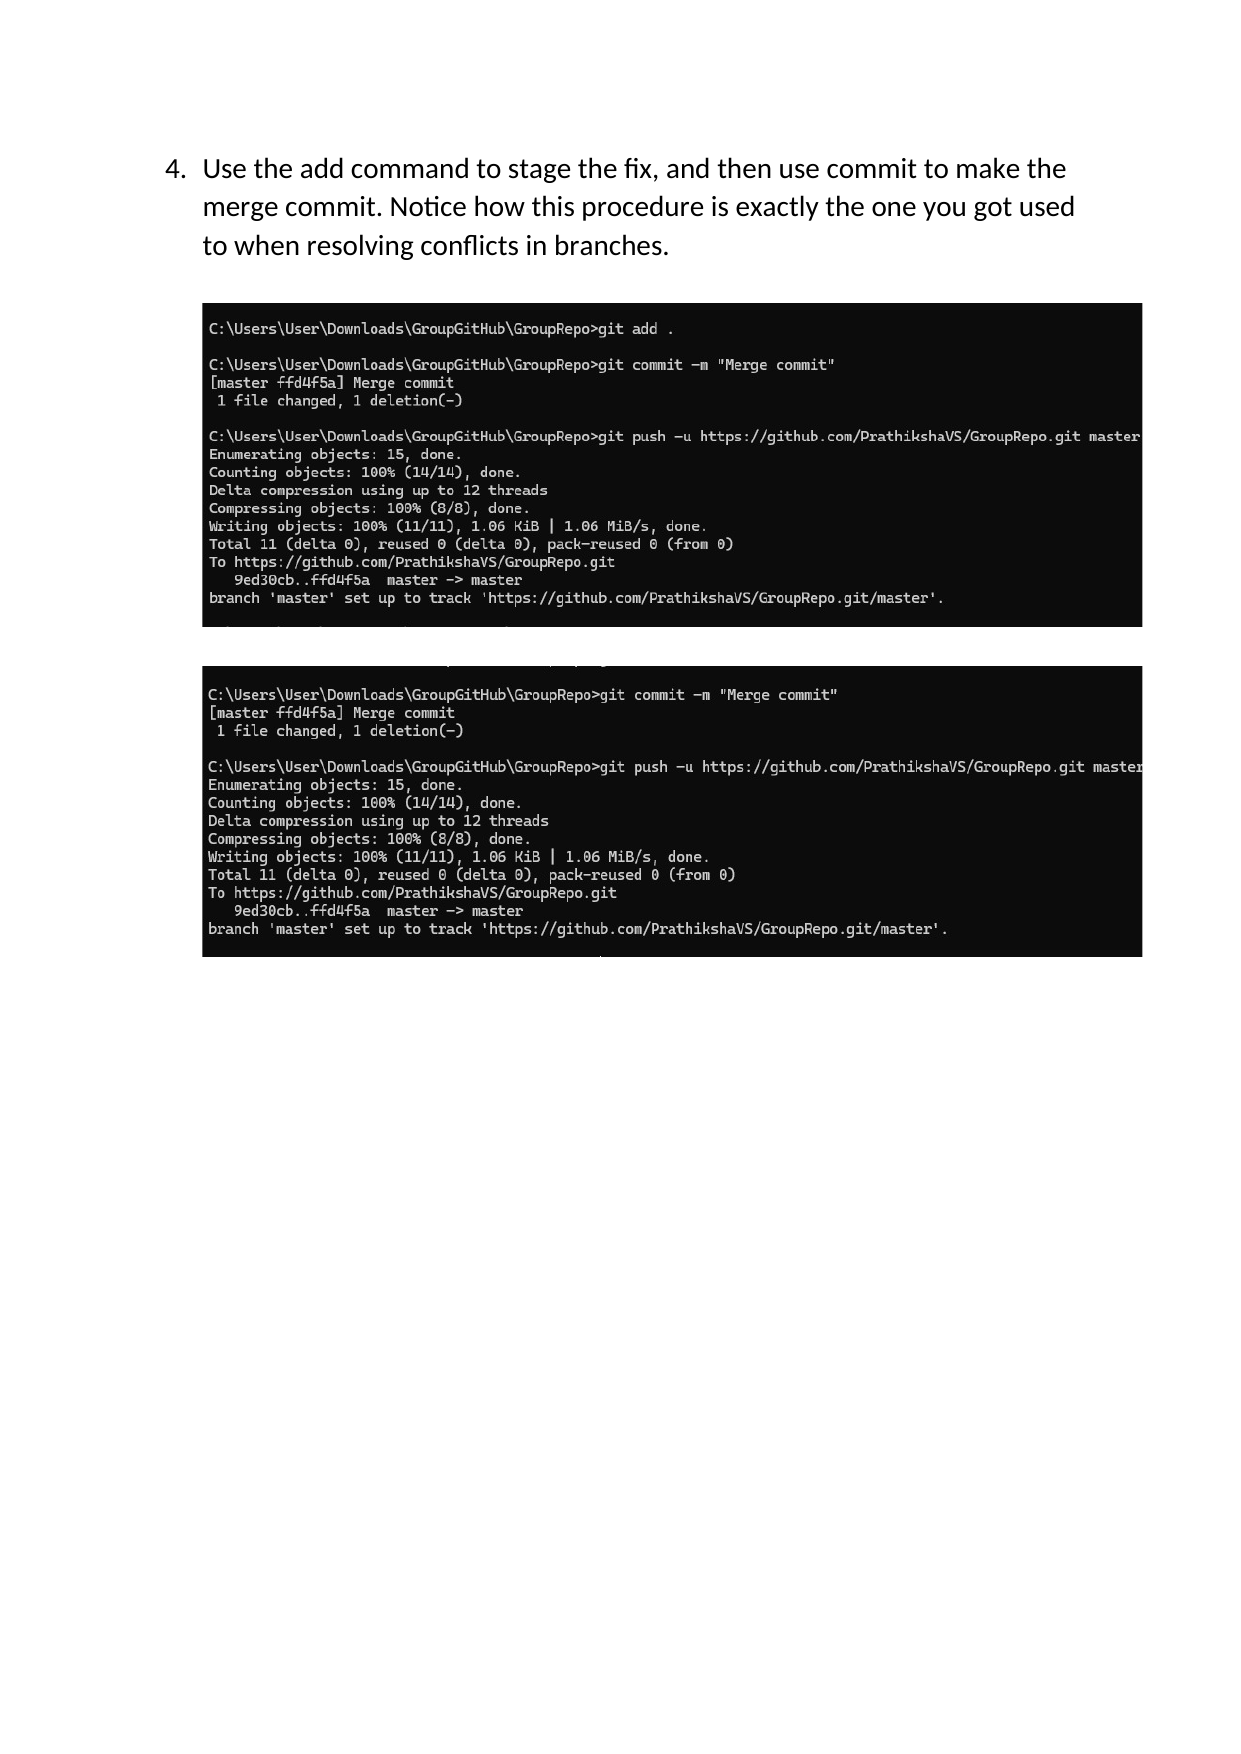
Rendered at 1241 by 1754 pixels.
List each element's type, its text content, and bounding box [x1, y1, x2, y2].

picture [202, 666, 1143, 957]
picture [202, 303, 1143, 627]
list Use the add command to stage the fix, and then use commit to make the merge commit. Notice how this procedure is exactly the one you got used to when resolving conflicts in branches. [165, 150, 1090, 262]
